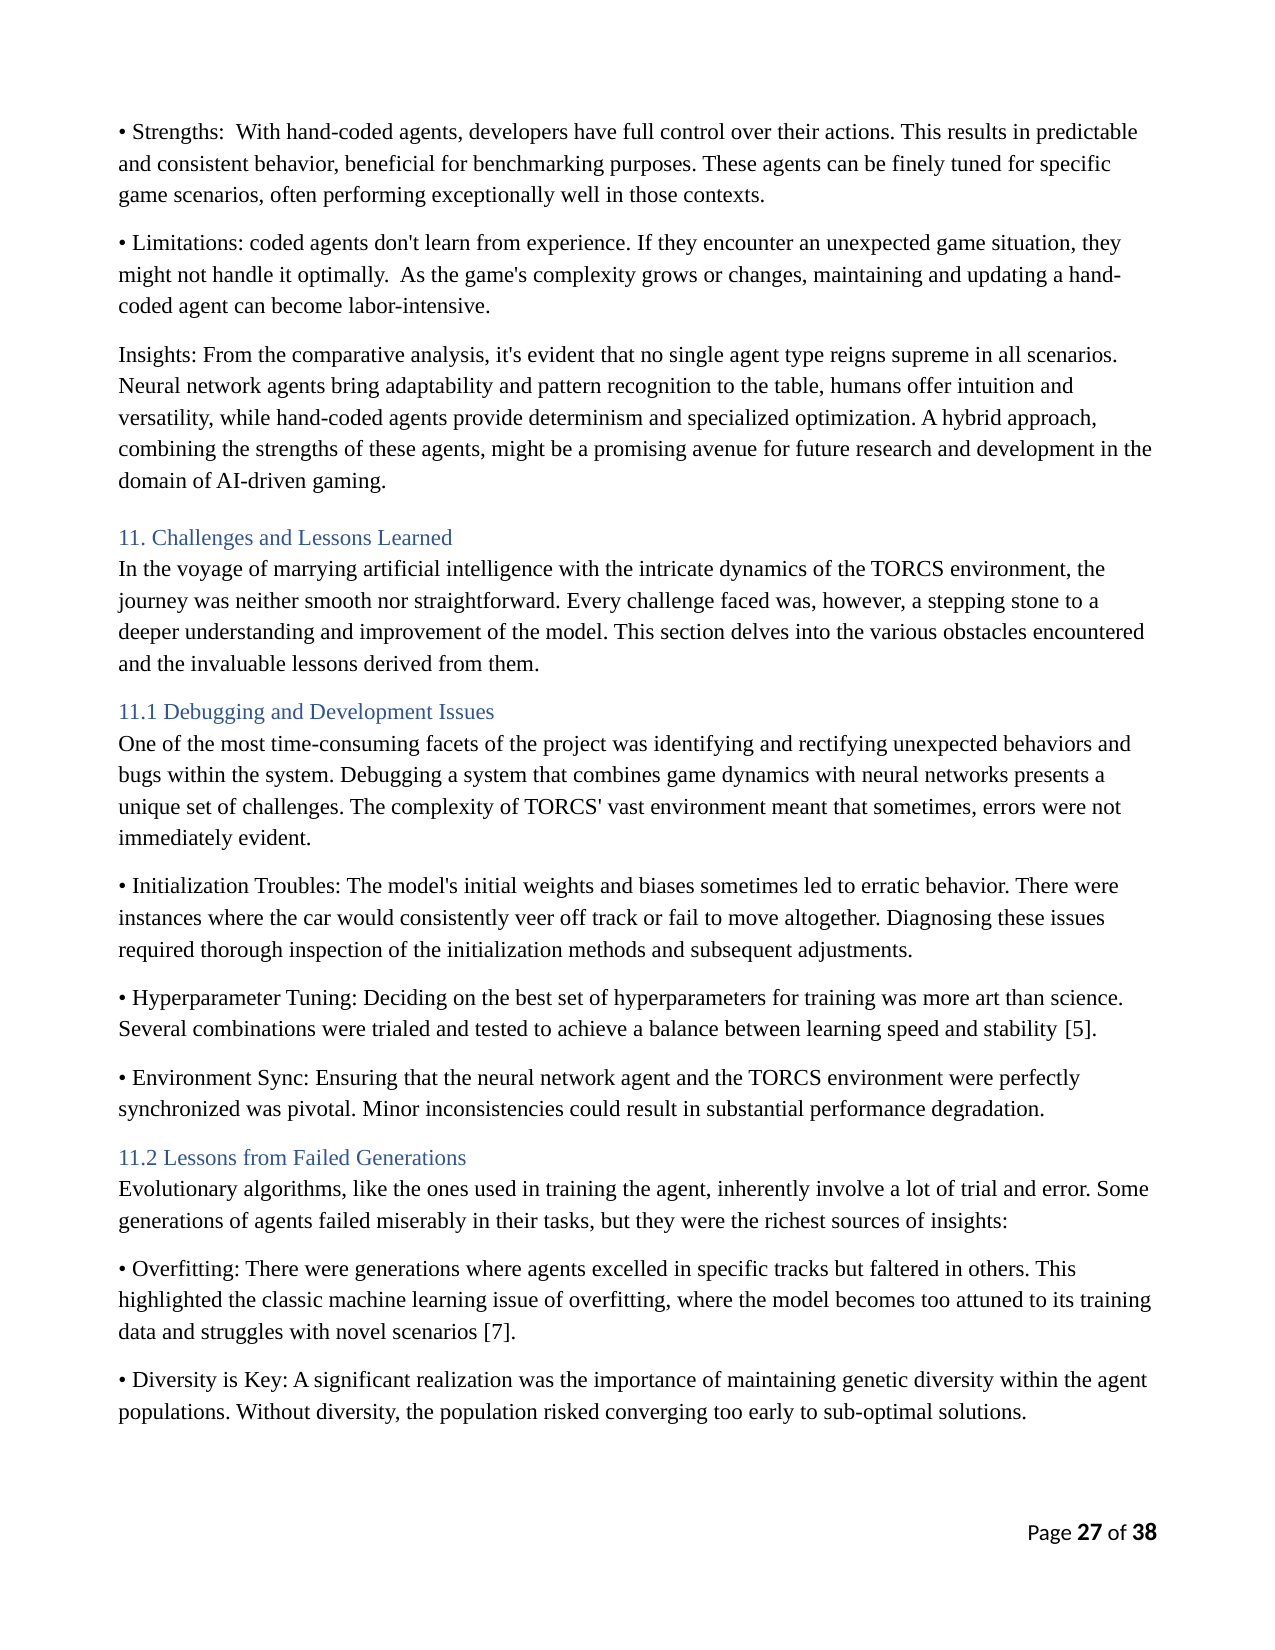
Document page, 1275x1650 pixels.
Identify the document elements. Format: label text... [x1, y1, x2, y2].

text • Strengths: With hand-coded agents, developers have full control over their actions. This results in predictable and consistent behavior, beneficial for benchmarking purposes. These agents can be finely tuned for specific game scenarios, often performing exceptionally well in those contexts. [118, 118, 1157, 208]
subtitle 11. Challenges and Lessons Learned [118, 524, 1157, 550]
text • Limitations: coded agents don't learn from experience. If they encounter an unexpected game situation, they might not handle it optimally. As the game's complexity grows or changes, maintaining and updating a hand-coded agent can become labor-intensive. [118, 229, 1157, 319]
text • Overfitting: There were generations where agents excelled in specific tracks but faltered in others. This highlighted the classic machine learning issue of overfitting, where the model becomes too attuned to its training data and struggles with novel scenarios. [118, 1255, 1157, 1344]
text Insights: From the comparative analysis, it's evident that no single agent type reigns supreme in all scenarios. Neural network agents bring adaptability and pattern recognition to the table, humans offer intuition and versatility, while hand-coded agents provide determinism and specialized optimization. A hybrid approach, combining the strengths of these agents, might be a promising avenue for future research and development in the domain of AI-driven gaming. [118, 341, 1157, 493]
text Evolutionary algorithms, like the ones used in training the agent, inherently involve a lot of trial and error. Some generations of agents failed miserably in their tasks, but they were the richest sources of insights: [118, 1175, 1157, 1233]
text • Initialization Troubles: The model's initial weights and biases sometimes led to erratic behavior. There were instances where the car would consistently veer off track or fail to move altogether. Diagnosing these issues required thorough inspection of the initialization methods and subsequent adjustments. [118, 873, 1157, 962]
text • Environment Sync: Ensuring that the neural network agent and the TORCS environment were perfectly synchronized was pivotal. Minor inconsistencies could result in substantial performance degradation. [118, 1064, 1157, 1122]
text In the voyage of marrying artificial intelligence with the intricate dynamics of the TORCS environment, the journey was neither smooth nor straightforward. Every challenge faced was, however, a stepping stone to a deeper understanding and improvement of the model. This section delves into the various obstacles encountered and the invaluable lessons derived from them. [118, 555, 1157, 676]
text • Diversity is Key: A significant realization was the importance of maintaining genetic diversity within the agent populations. Without diversity, the population risked converging too early to sub-optimal solutions. [118, 1366, 1157, 1424]
subtitle 11.2 Lessons from Failed Generations [118, 1143, 1157, 1170]
text One of the most time-consuming facets of the project was identifying and rectifying unexpected behaviors and bugs within the system. Debugging a system that combines game dynamics with neural networks presents a unique set of challenges. The complexity of TORCS' vast environment meant that sometimes, errors were not immediately evident. [118, 730, 1157, 851]
subtitle 11.1 Debugging and Development Issues [118, 698, 1157, 724]
text • Hyperparameter Tuning: Deciding on the best set of hyperparameters for training was more art than science. Several combinations were trialed and tested to achieve a balance between learning speed and stability. [118, 984, 1157, 1042]
